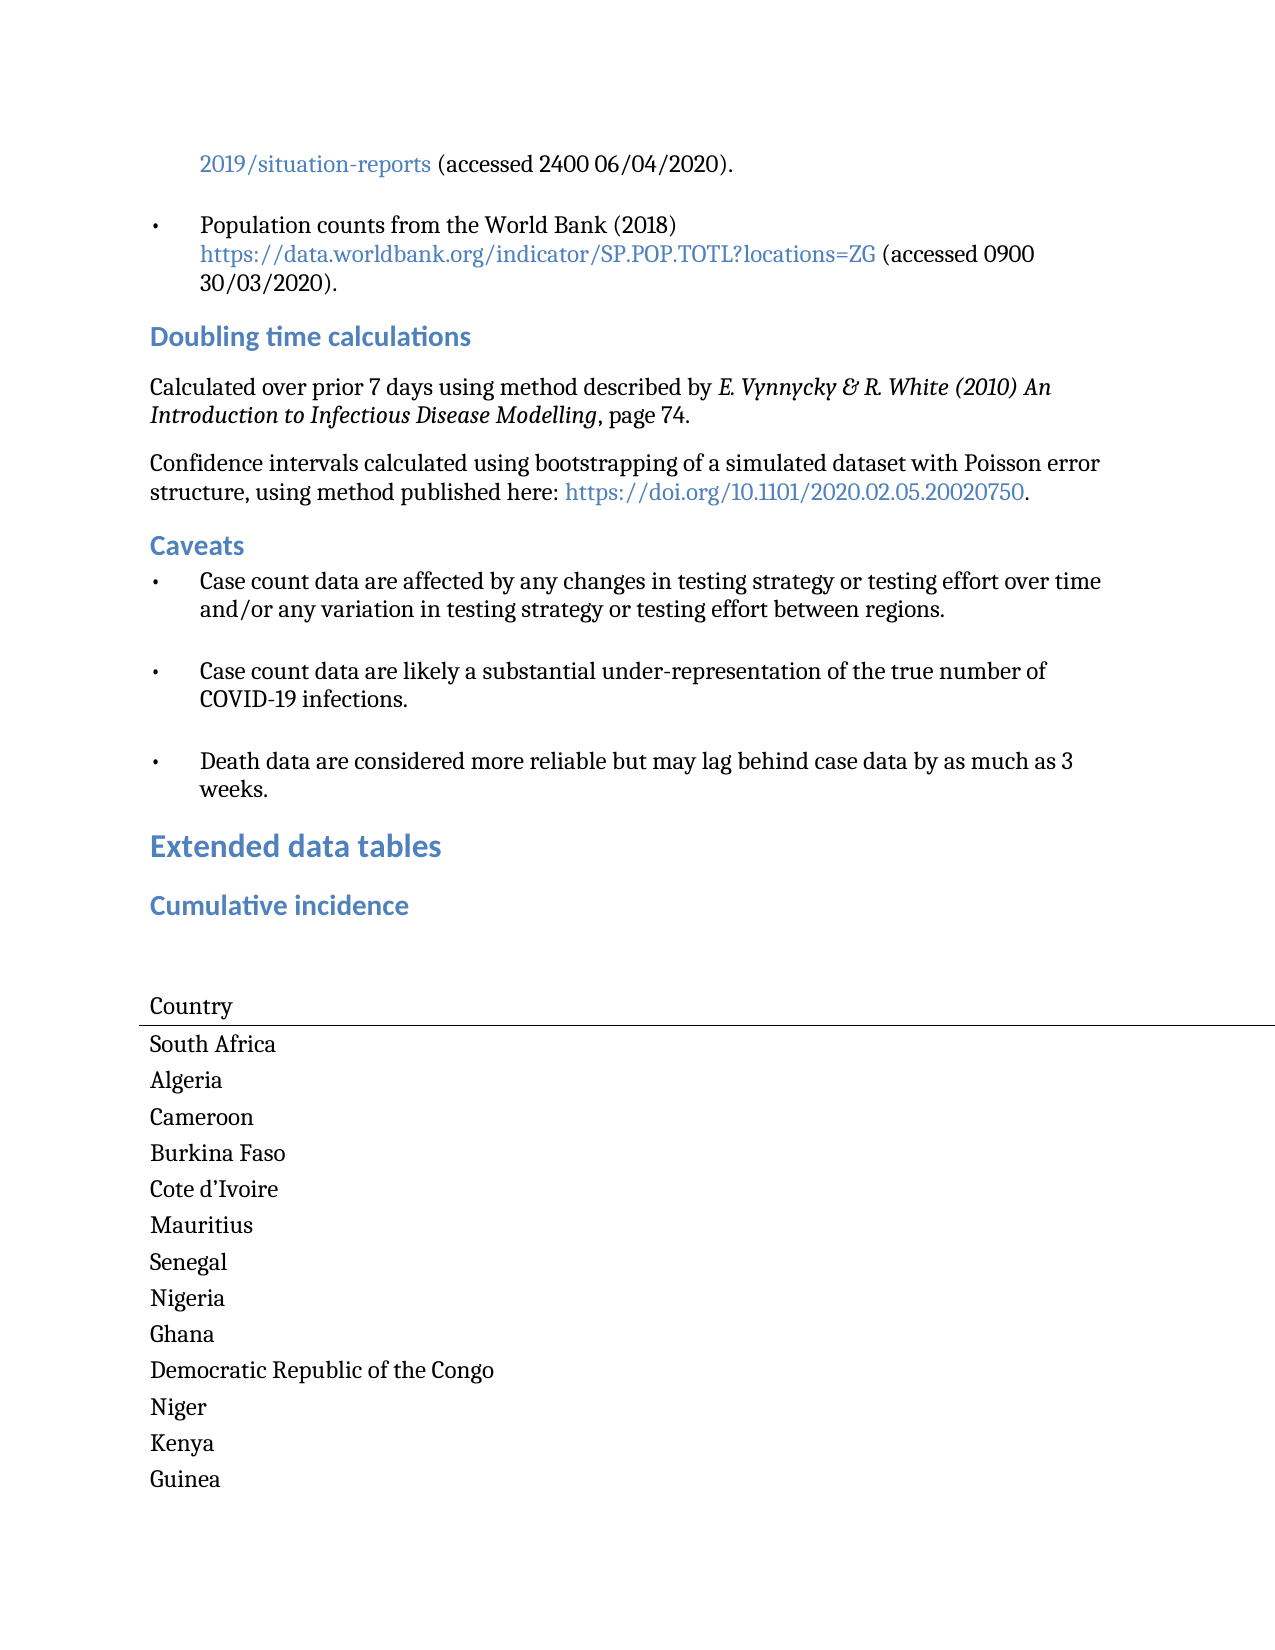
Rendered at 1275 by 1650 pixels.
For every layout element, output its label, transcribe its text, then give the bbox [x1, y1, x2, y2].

list Death data are considered more reliable but may lag behind case data by as much as 3 weeks. [150, 747, 1125, 804]
table_cell Algeria [139, 1063, 1275, 1099]
table_cell Cameroon [139, 1099, 1275, 1135]
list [150, 150, 1125, 207]
table_cell Cote d’Ivoire [139, 1171, 1275, 1207]
subtitle Doubling time calculations [150, 318, 1125, 354]
table_cell South Africa [139, 1026, 1275, 1062]
table_cell Ghana [139, 1316, 1275, 1352]
text Confidence intervals calculated using bootstrapping of a simulated dataset with Poisson error structure, using method published here: https://doi.org/10.1101/2020.02.05.20020750. [150, 449, 1125, 506]
table_cell Niger [139, 1389, 1275, 1425]
table_cell Guinea [139, 1461, 1275, 1497]
table_cell Kenya [139, 1425, 1275, 1461]
subtitle Caveats [150, 527, 1125, 563]
table_header Country [139, 989, 1275, 1025]
subtitle Extended data tables [150, 825, 1125, 866]
list Case count data are likely a substantial under-representation of the true number of COVID-19 infections. [150, 657, 1125, 743]
table_cell Nigeria [139, 1280, 1275, 1316]
table_cell Burkina Faso [139, 1135, 1275, 1171]
table_cell Democratic Republic of the Congo [139, 1353, 1275, 1389]
table_cell Senegal [139, 1244, 1275, 1280]
list Case count data are affected by any changes in testing strategy or testing effort over time and/or any variation in testing strategy or testing effort between regions. [150, 567, 1125, 653]
list Population counts from the World Bank (2018) https://data.worldbank.org/indicator/SP.POP.TOTL?locations=ZG (accessed 0900 30/03/2020). [150, 211, 1125, 297]
table_cell Mauritius [139, 1208, 1275, 1244]
text Calculated over prior 7 days using method described by E. Vynnycky & R. White (2010) An Introduction to Infectious Disease Modelling, page 74. [150, 373, 1125, 430]
subtitle Cumulative incidence [150, 887, 1125, 922]
